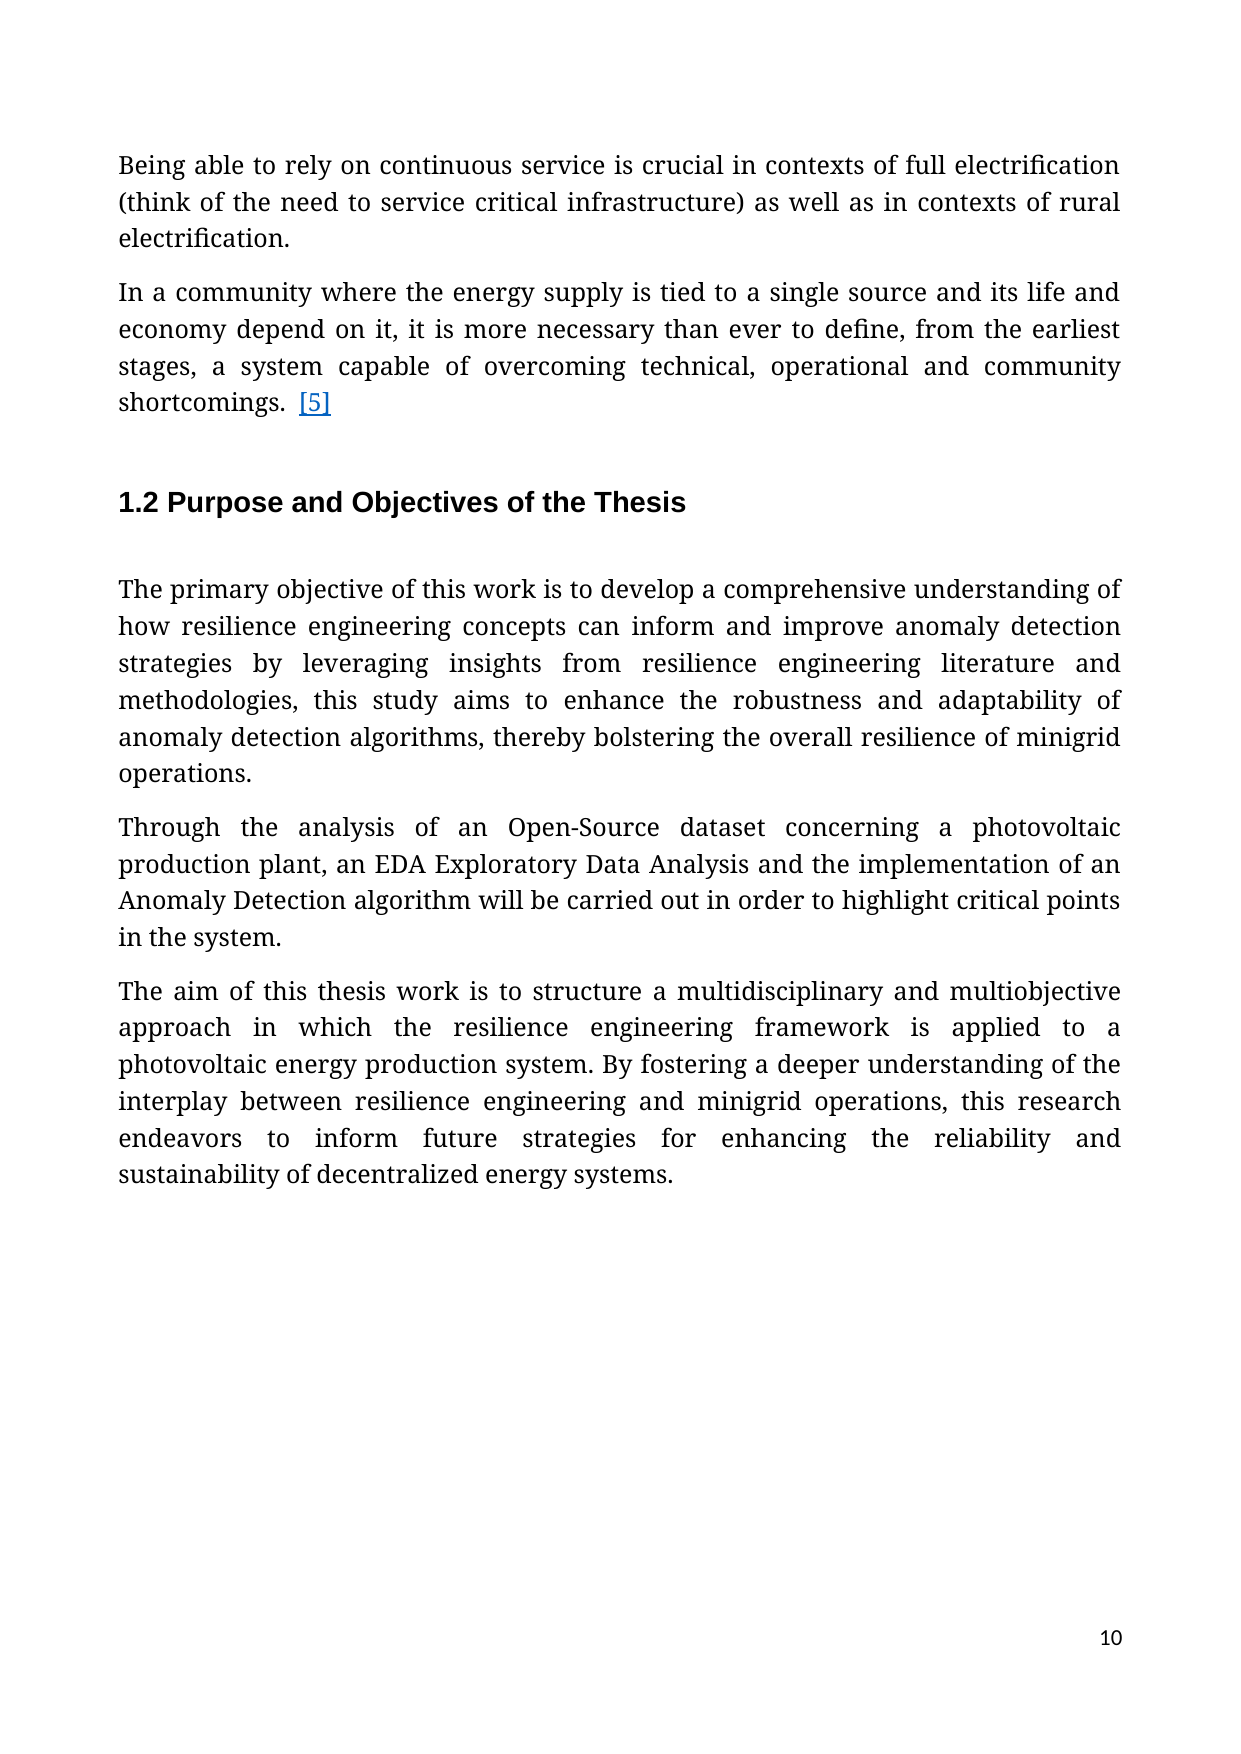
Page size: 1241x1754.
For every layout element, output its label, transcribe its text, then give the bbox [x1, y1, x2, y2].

text The primary objective of this work is to develop a comprehensive understanding of how resilience engineering concepts can inform and improve anomaly detection strategies by leveraging insights from resilience engineering literature and methodologies, this study aims to enhance the robustness and adaptability of anomaly detection algorithms, thereby bolstering the overall resilience of minigrid operations. [118, 572, 1122, 790]
text Through the analysis of an Open-Source dataset concerning a photovoltaic production plant, an EDA Exploratory Data Analysis and the implementation of an Anomaly Detection algorithm will be carried out in order to highlight critical points in the system. [118, 809, 1122, 954]
text Being able to rely on continuous service is crucial in contexts of full electrification (think of the need to service critical infrastructure) as well as in contexts of rural electrification. [118, 148, 1122, 255]
text The aim of this thesis work is to structure a multidisciplinary and multiobjective approach in which the resilience engineering framework is applied to a photovoltaic energy production system. By fostering a deeper understanding of the interplay between resilience engineering and minigrid operations, this research endeavors to inform future strategies for enhancing the reliability and sustainability of decentralized energy systems. [118, 973, 1122, 1191]
subtitle 1.2 Purpose and Objectives of the Thesis [118, 485, 1122, 519]
text In a community where the energy supply is tied to a single source and its life and economy depend on it, it is more necessary than ever to define, from the earliest stages, a system capable of overcoming technical, operational and community shortcomings. [5] [118, 274, 1122, 419]
